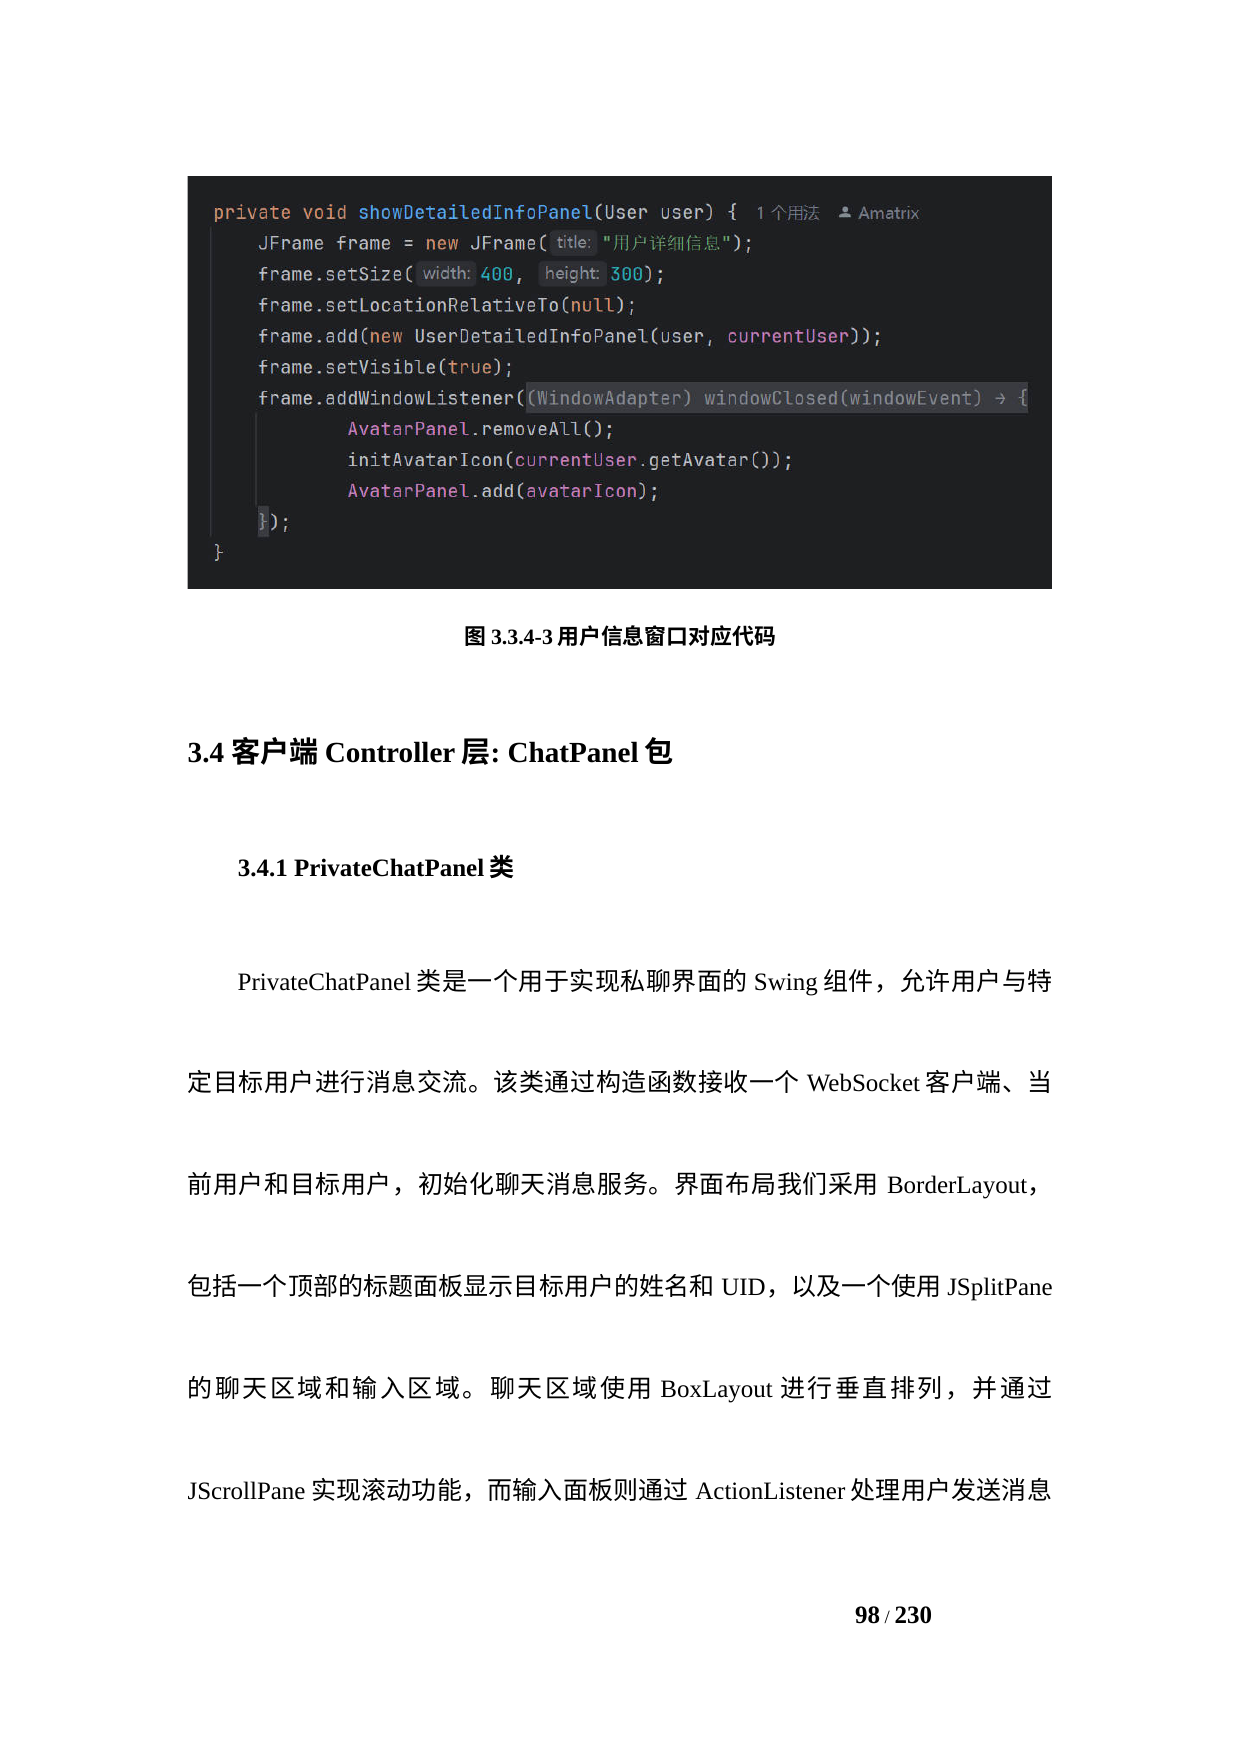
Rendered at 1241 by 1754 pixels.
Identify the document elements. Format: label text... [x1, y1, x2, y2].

picture [187, 176, 1052, 589]
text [187, 945, 1053, 1522]
subtitle 3.4 客户端Controller层: ChatPanel包 [187, 716, 1053, 784]
subtitle 3.4.1 PrivateChatPanel类 [187, 832, 1053, 900]
text 图3.3.4-3用户信息窗口对应代码 [187, 618, 1053, 652]
